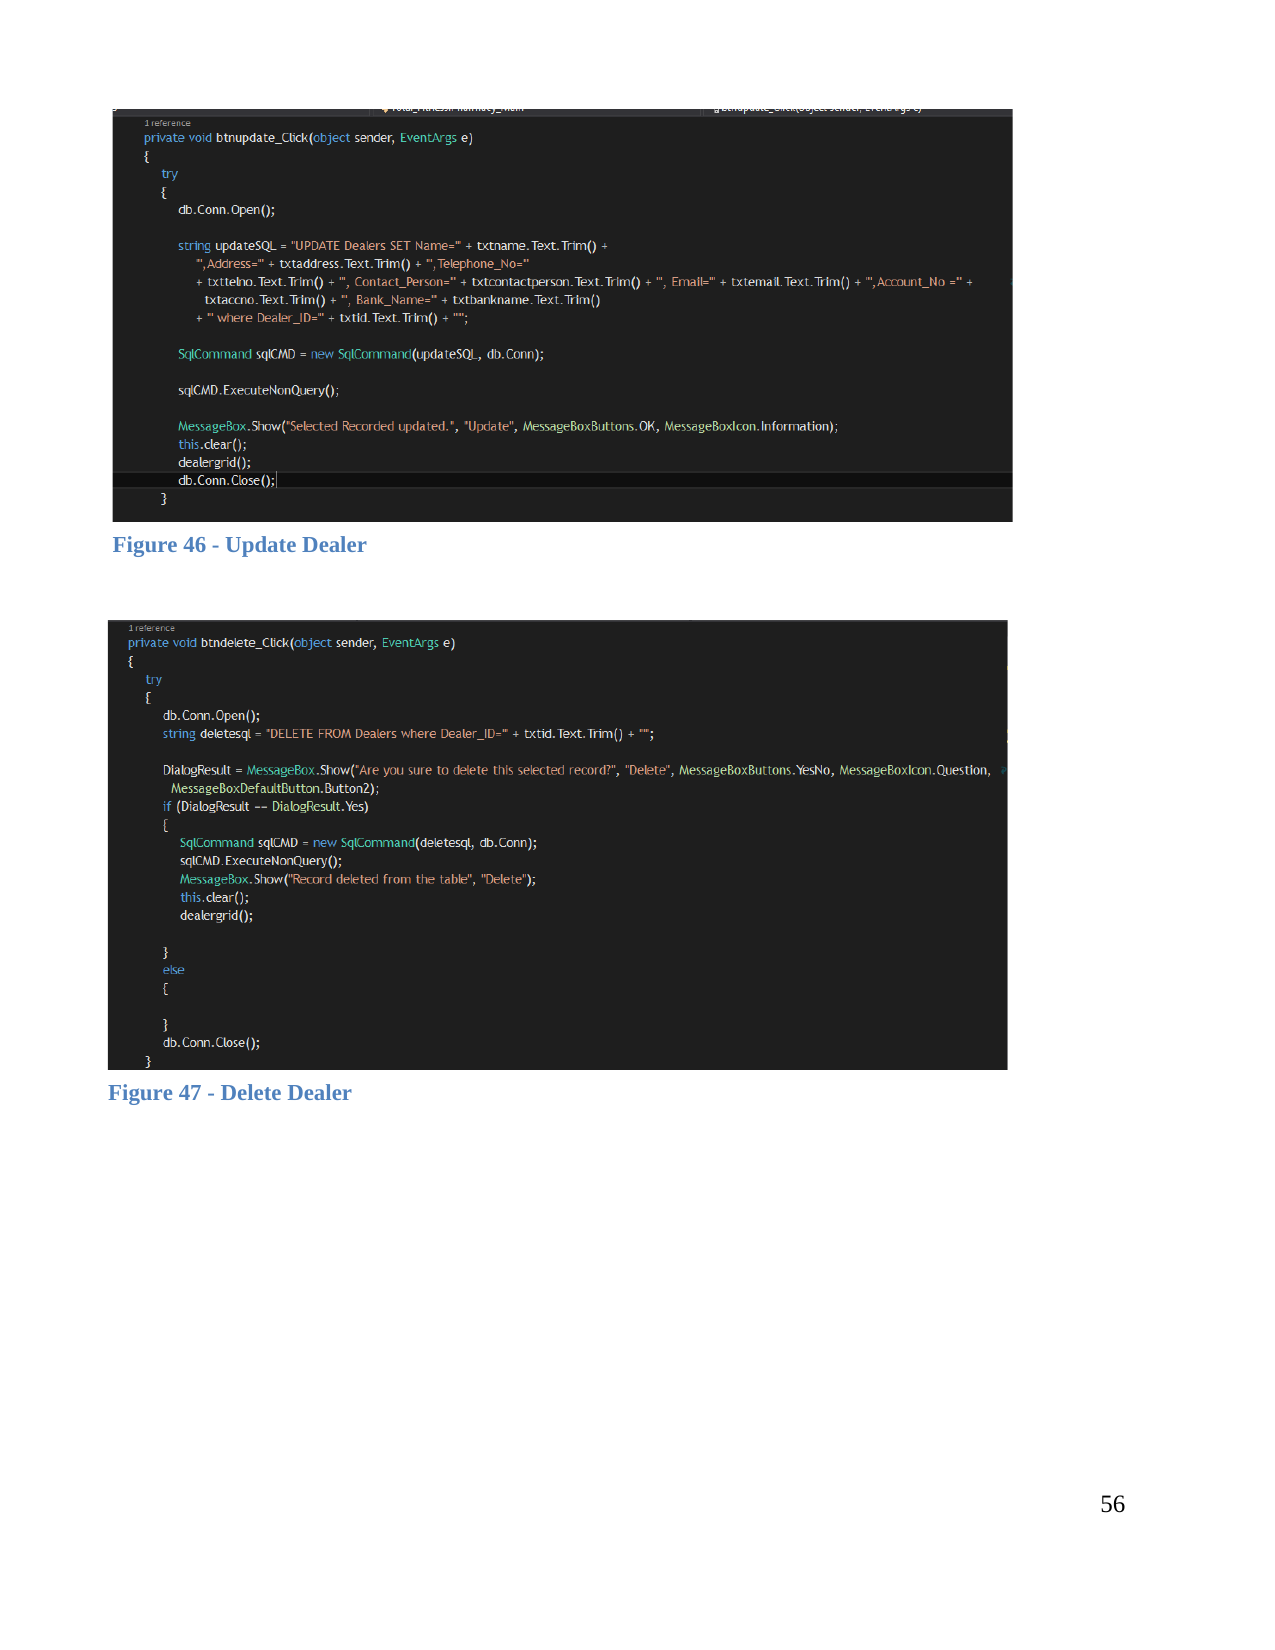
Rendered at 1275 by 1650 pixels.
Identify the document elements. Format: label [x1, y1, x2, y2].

picture [112, 109, 1013, 522]
picture [107, 620, 1008, 1070]
